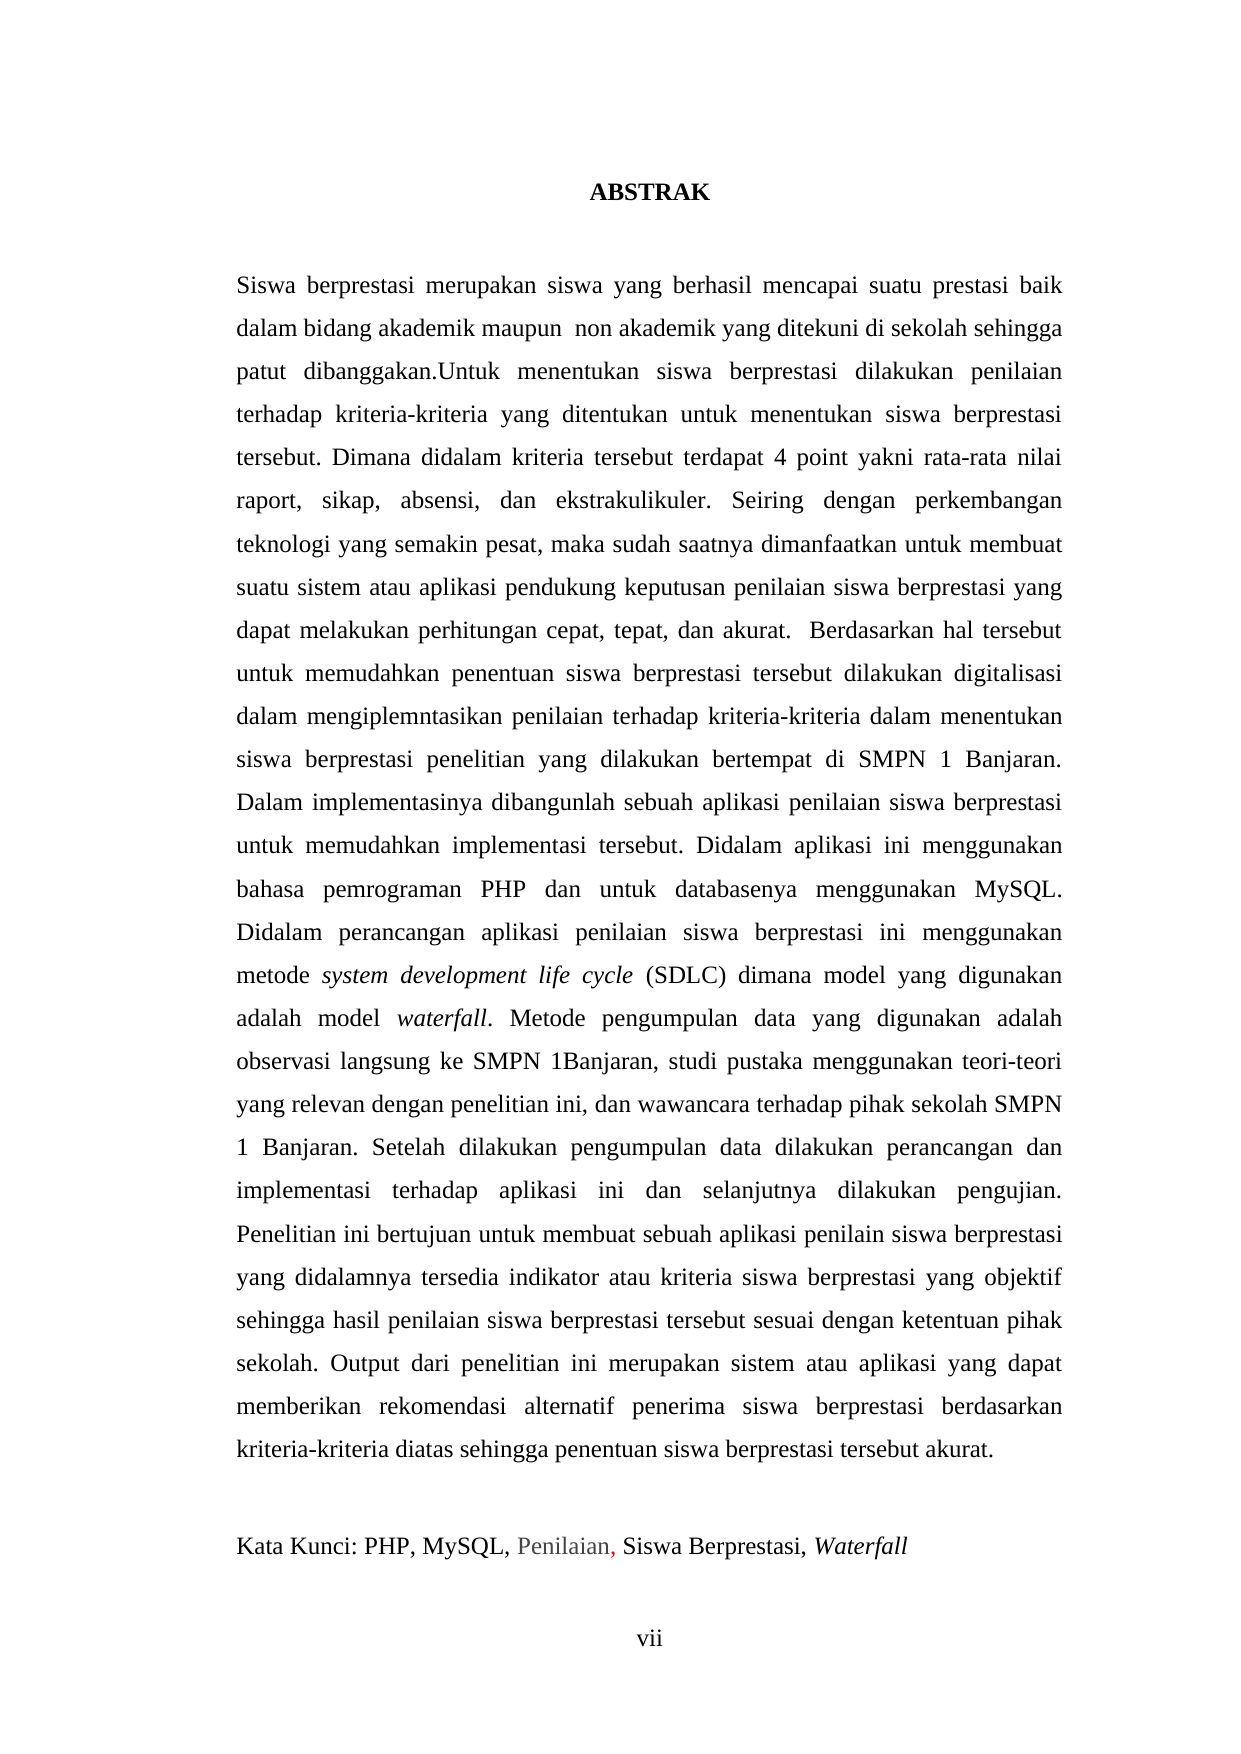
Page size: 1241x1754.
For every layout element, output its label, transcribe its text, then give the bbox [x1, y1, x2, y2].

text ABSTRAK [236, 177, 1063, 206]
text Siswa berprestasi merupakan siswa yang berhasil mencapai suatu prestasi baik dalam bidang akademik maupun non akademik yang ditekuni di sekolah sehingga patut dibanggakan.Untuk menentukan siswa berprestasi dilakukan penilaian terhadap kriteria-kriteria yang ditentukan untuk menentukan siswa berprestasi tersebut. Dimana didalam kriteria tersebut terdapat 4 point yakni rata-rata nilai raport, sikap, absensi, dan ekstrakulikuler. Seiring dengan perkembangan teknologi yang semakin pesat, maka sudah saatnya dimanfaatkan untuk membuat suatu sistem atau aplikasi pendukung keputusan penilaian siswa berprestasi yang dapat melakukan perhitungan cepat, tepat, dan akurat. Berdasarkan hal tersebut untuk memudahkan penentuan siswa berprestasi tersebut dilakukan digitalisasi dalam mengiplemntasikan penilaian terhadap kriteria-kriteria dalam menentukan siswa berprestasi penelitian yang dilakukan bertempat di SMPN 1 Banjaran. Dalam implementasinya dibangunlah sebuah aplikasi penilaian siswa berprestasi untuk memudahkan implementasi tersebut. Didalam aplikasi ini menggunakan bahasa pemrograman PHP dan untuk databasenya menggunakan MySQL. Didalam perancangan aplikasi penilaian siswa berprestasi ini menggunakan metode system development life cycle (SDLC) dimana model yang digunakan adalah model waterfall. Metode pengumpulan data yang digunakan adalah observasi langsung ke SMPN 1Banjaran, studi pustaka menggunakan teori-teori yang relevan dengan penelitian ini, dan wawancara terhadap pihak sekolah SMPN 1 Banjaran. Setelah dilakukan pengumpulan data dilakukan perancangan dan implementasi terhadap aplikasi ini dan selanjutnya dilakukan pengujian. Penelitian ini bertujuan untuk membuat sebuah aplikasi penilain siswa berprestasi yang didalamnya tersedia indikator atau kriteria siswa berprestasi yang objektif sehingga hasil penilaian siswa berprestasi tersebut sesuai dengan ketentuan pihak sekolah. Output dari penelitian ini merupakan sistem atau aplikasi yang dapat memberikan rekomendasi alternatif penerima siswa berprestasi berdasarkan kriteria-kriteria diatas sehingga penentuan siswa berprestasi tersebut akurat. [236, 270, 1063, 1463]
text Kata Kunci: PHP, MySQL, Penilaian, Siswa Berprestasi, Waterfall [236, 1531, 1063, 1560]
